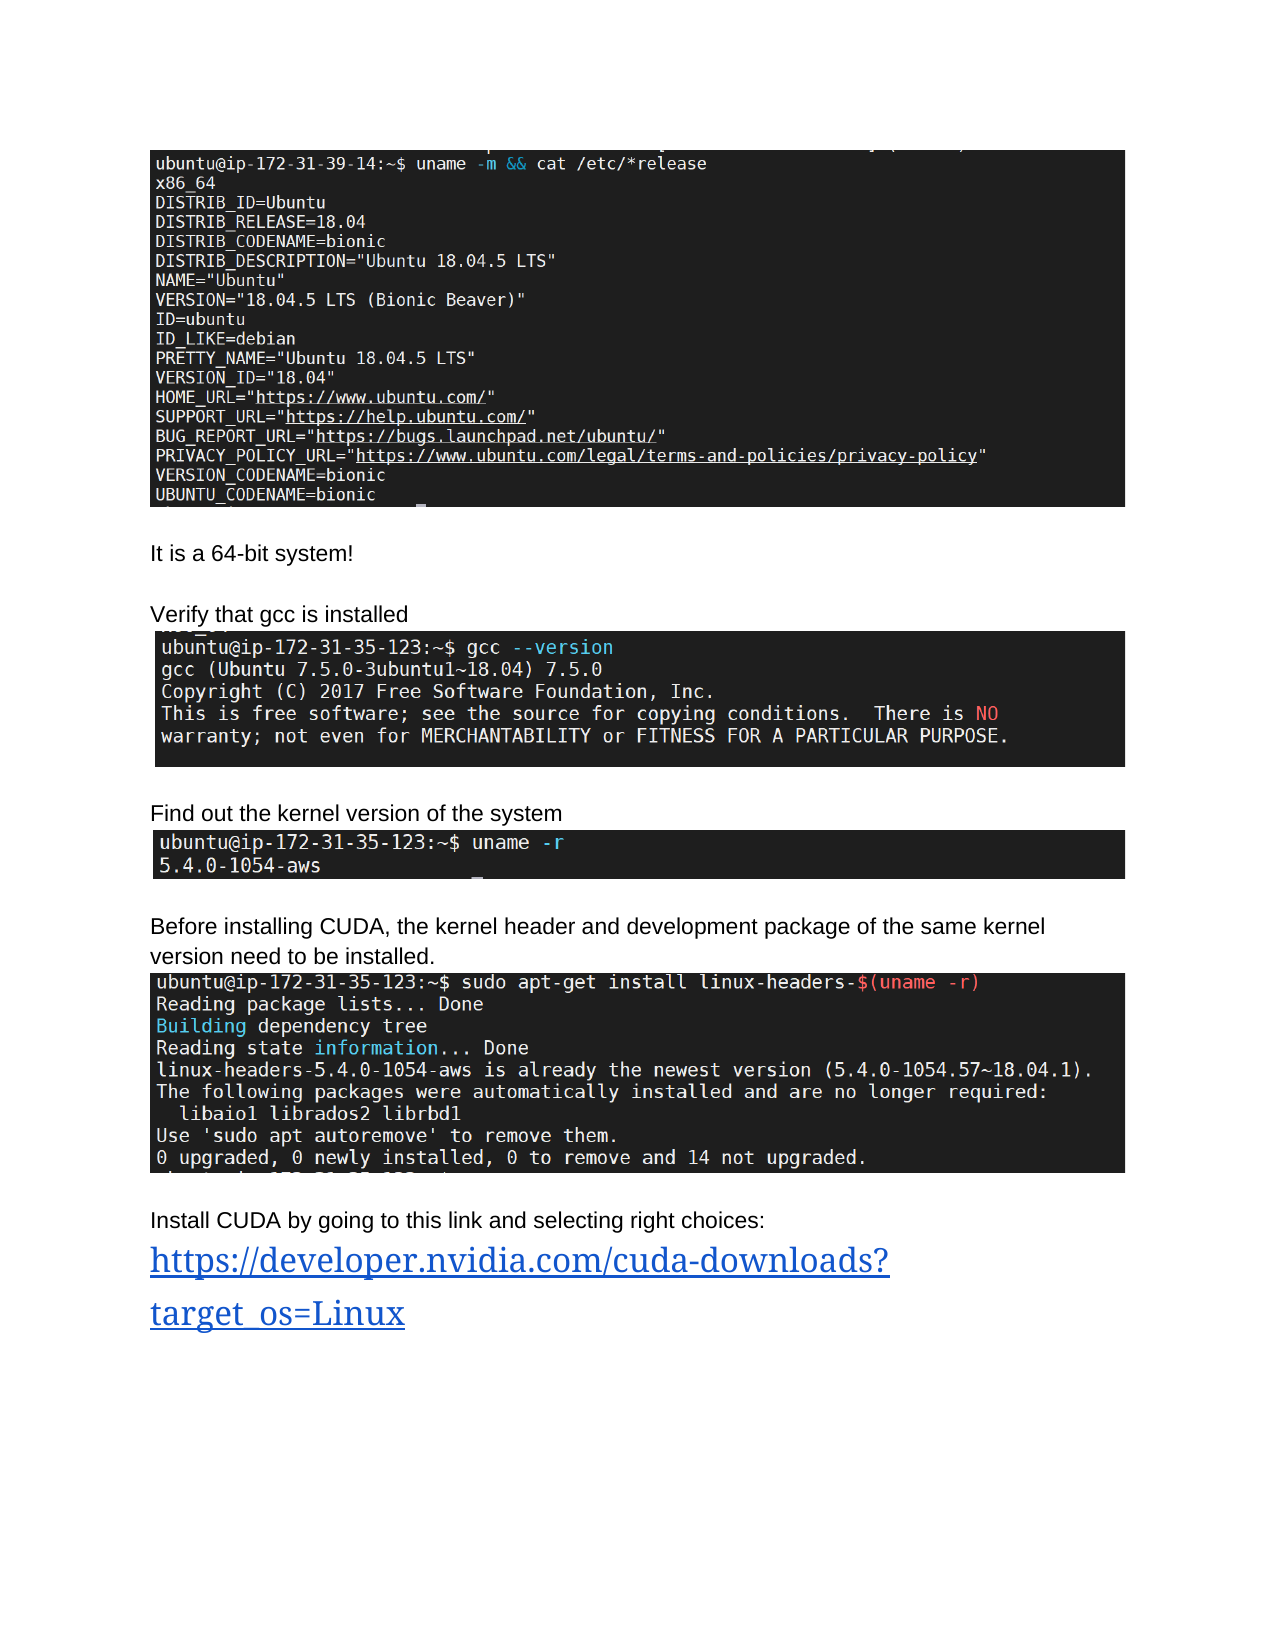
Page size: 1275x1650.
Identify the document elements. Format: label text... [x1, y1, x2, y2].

text It is a 64-bit system! [150, 540, 1125, 567]
picture [150, 973, 1125, 1173]
text https://developer.nvidia.com/cuda-downloads?target_os=Linux [150, 1237, 1125, 1335]
text Before installing CUDA, the kernel header and development package of the same kernel version need to be installed. [150, 913, 1125, 969]
text Find out the kernel version of the system [150, 800, 1125, 827]
text Verify that gcc is installed [150, 601, 1125, 627]
picture [150, 150, 1125, 507]
picture [150, 631, 1125, 767]
text Install CUDA by going to this link and selecting right choices: [150, 1207, 1125, 1233]
picture [150, 830, 1125, 879]
